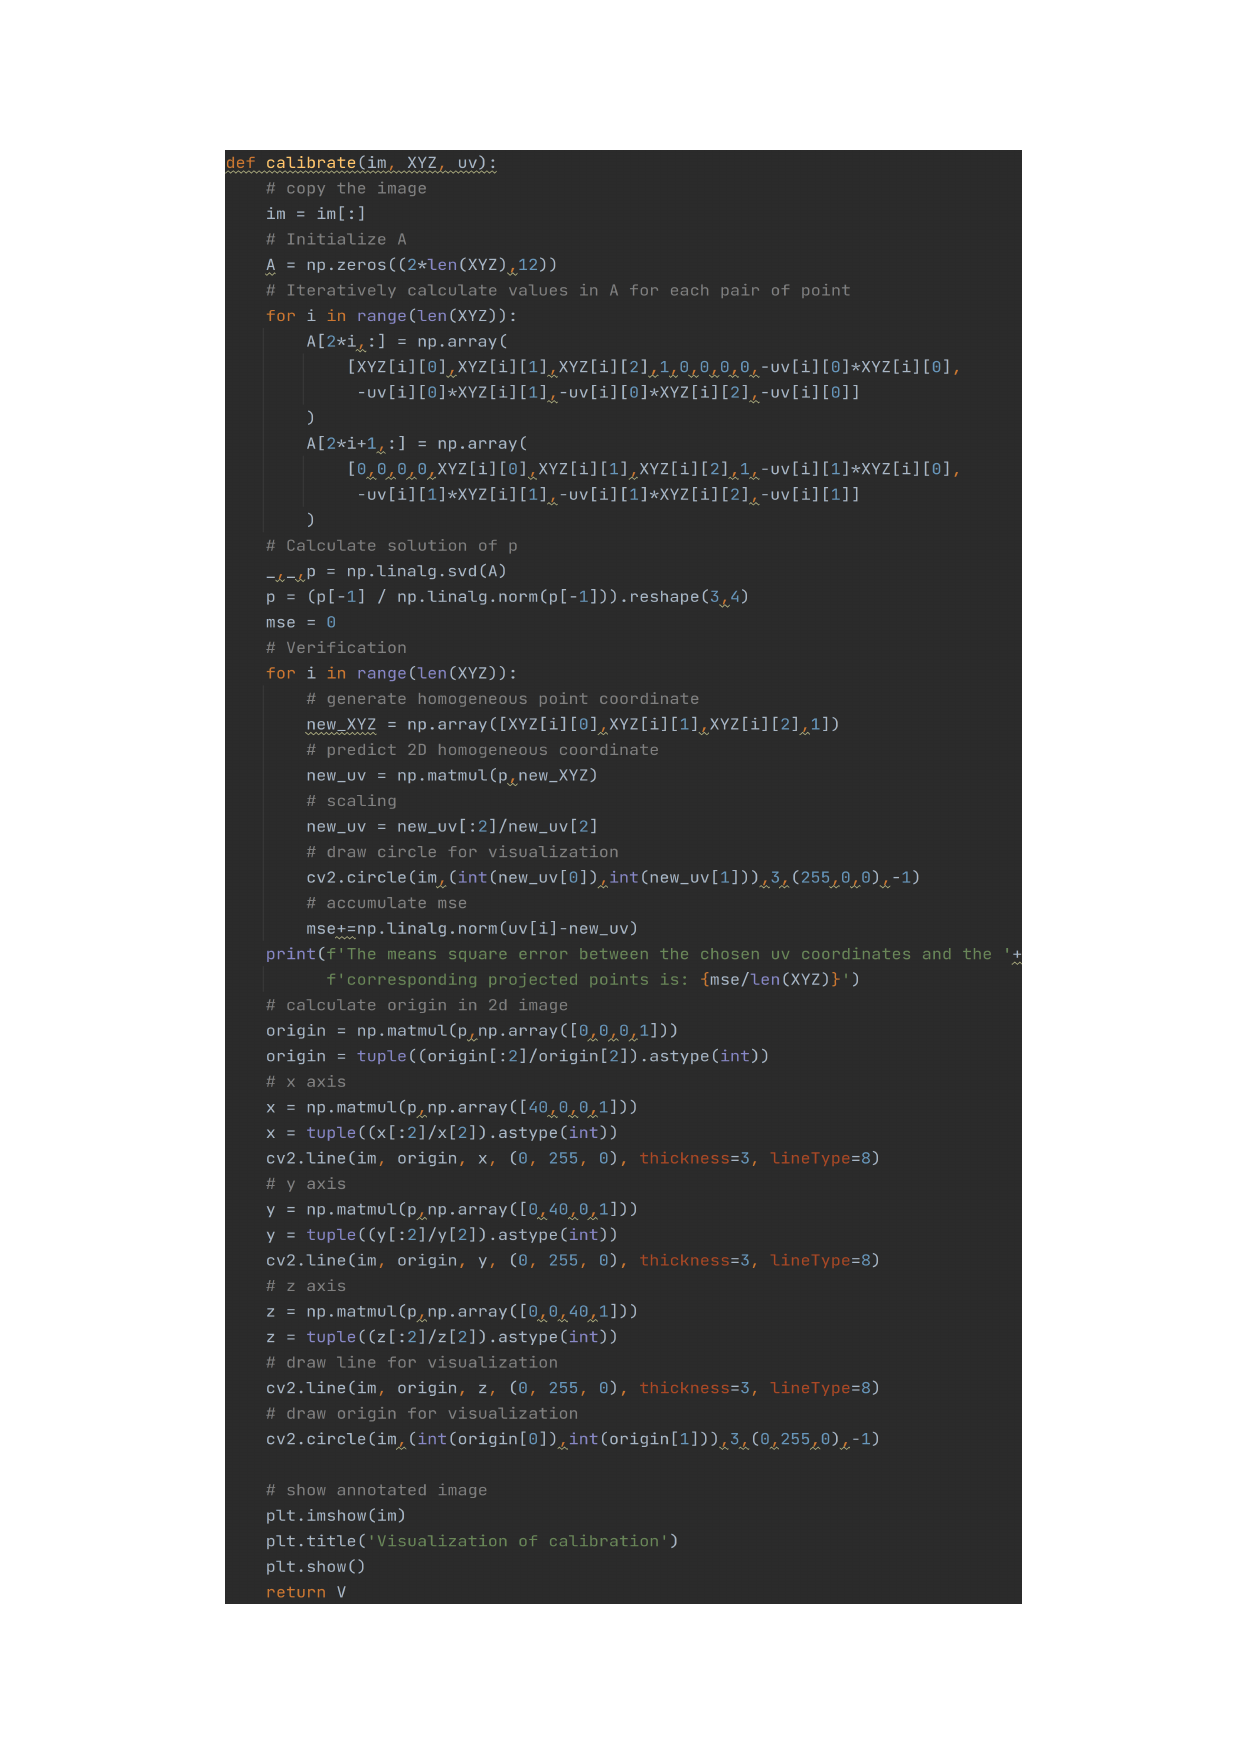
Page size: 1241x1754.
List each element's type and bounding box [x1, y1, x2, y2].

picture [225, 150, 1022, 1604]
